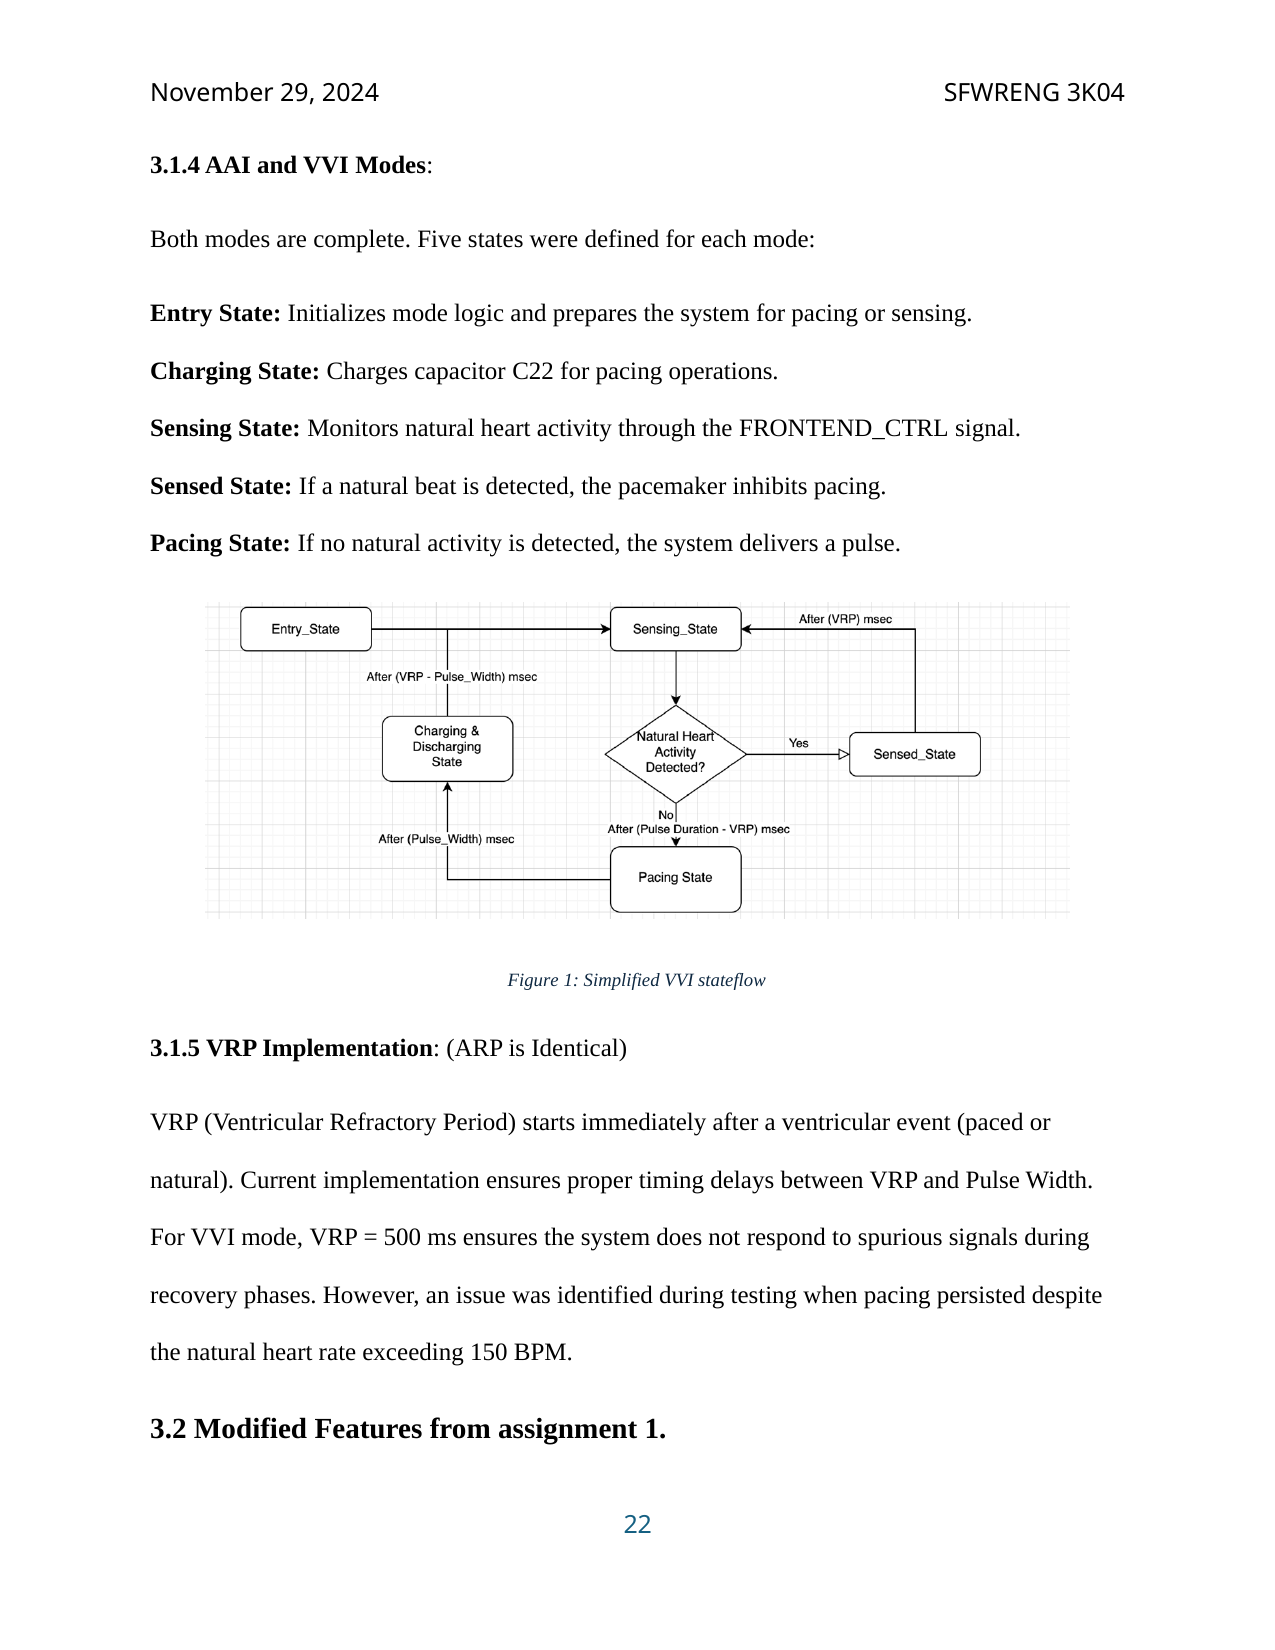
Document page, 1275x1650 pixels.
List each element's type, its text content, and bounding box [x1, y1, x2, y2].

text 3.1.5 VRP Implementation: (ARP is Identical) [150, 1033, 1125, 1062]
text Sensing State: Monitors natural heart activity through the FRONTEND_CTRL signal. [150, 413, 1125, 442]
text VRP (Ventricular Refractory Period) starts immediately after a ventricular event (paced or natural). Current implementation ensures proper timing delays between VRP and Pulse Width. For VVI mode, VRP = 500 ms ensures the system does not respond to spurious signals during recovery phases. However, an issue was identified during testing when pacing persisted despite the natural heart rate exceeding 150 BPM. [150, 1107, 1125, 1366]
text Charging State: Charges capacitor C22 for pacing operations. [150, 356, 1125, 384]
text Both modes are complete. Five states were defined for each mode: [150, 224, 1125, 253]
text Sensed State: If a natural beat is detected, the pacemaker inhibits pacing. [150, 471, 1125, 499]
text Pacing State: If no natural activity is detected, the system delivers a pulse. [150, 528, 1125, 557]
picture [205, 602, 1070, 919]
text Entry State: Initializes mode logic and prepares the system for pacing or sensing. [150, 298, 1125, 327]
text 3.1.4 AAI and VVI Modes: [150, 150, 1125, 179]
text 3.2 Modified Features from assignment 1. [150, 1411, 1125, 1445]
